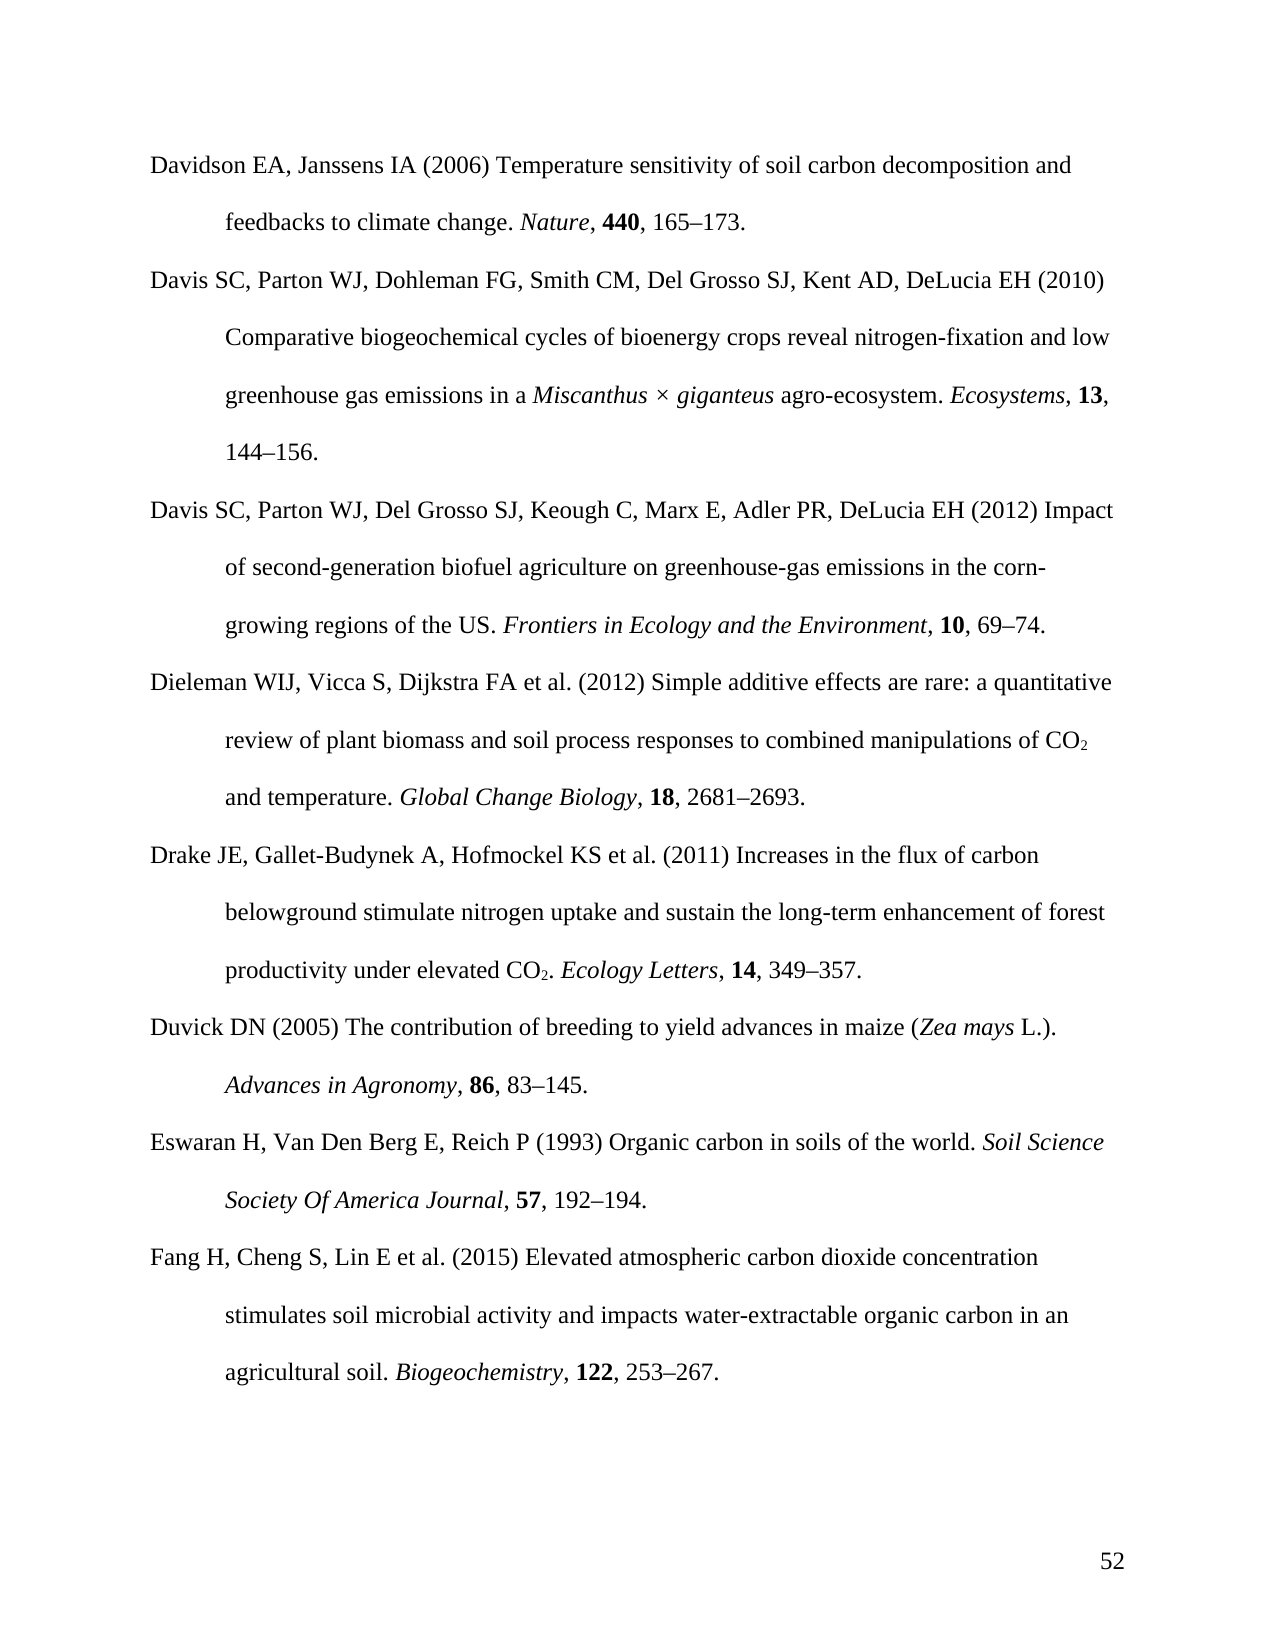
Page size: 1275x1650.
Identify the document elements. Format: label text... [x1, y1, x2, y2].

text Davidson EA, Janssens IA (2006) Temperature sensitivity of soil carbon decomposition and feedbacks to climate change. Nature, 440, 165–173. [150, 150, 1125, 236]
text Dieleman WIJ, Vicca S, Dijkstra FA et al. (2012) Simple additive effects are rare: a quantitative review of plant biomass and soil process responses to combined manipulations of CO2 and temperature. Global Change Biology, 18, 2681–2693. [150, 667, 1125, 811]
text Fang H, Cheng S, Lin E et al. (2015) Elevated atmospheric carbon dioxide concentration stimulates soil microbial activity and impacts water-extractable organic carbon in an agricultural soil. Biogeochemistry, 122, 253–267. [150, 1242, 1125, 1386]
text Drake JE, Gallet-Budynek A, Hofmockel KS et al. (2011) Increases in the flux of carbon belowground stimulate nitrogen uptake and sustain the long-term enhancement of forest productivity under elevated CO2. Ecology Letters, 14, 349–357. [150, 840, 1125, 984]
text Davis SC, Parton WJ, Dohleman FG, Smith CM, Del Grosso SJ, Kent AD, DeLucia EH (2010) Comparative biogeochemical cycles of bioenergy crops reveal nitrogen-fixation and low greenhouse gas emissions in a Miscanthus × giganteus agro-ecosystem. Ecosystems, 13, 144–156. [150, 265, 1125, 466]
text Davis SC, Parton WJ, Del Grosso SJ, Keough C, Marx E, Adler PR, DeLucia EH (2012) Impact of second-generation biofuel agriculture on greenhouse-gas emissions in the corn-growing regions of the US. Frontiers in Ecology and the Environment, 10, 69–74. [150, 495, 1125, 639]
text Eswaran H, Van Den Berg E, Reich P (1993) Organic carbon in soils of the world. Soil Science Society Of America Journal, 57, 192–194. [150, 1127, 1125, 1214]
text Duvick DN (2005) The contribution of breeding to yield advances in maize (Zea mays L.). Advances in Agronomy, 86, 83–145. [150, 1012, 1125, 1099]
